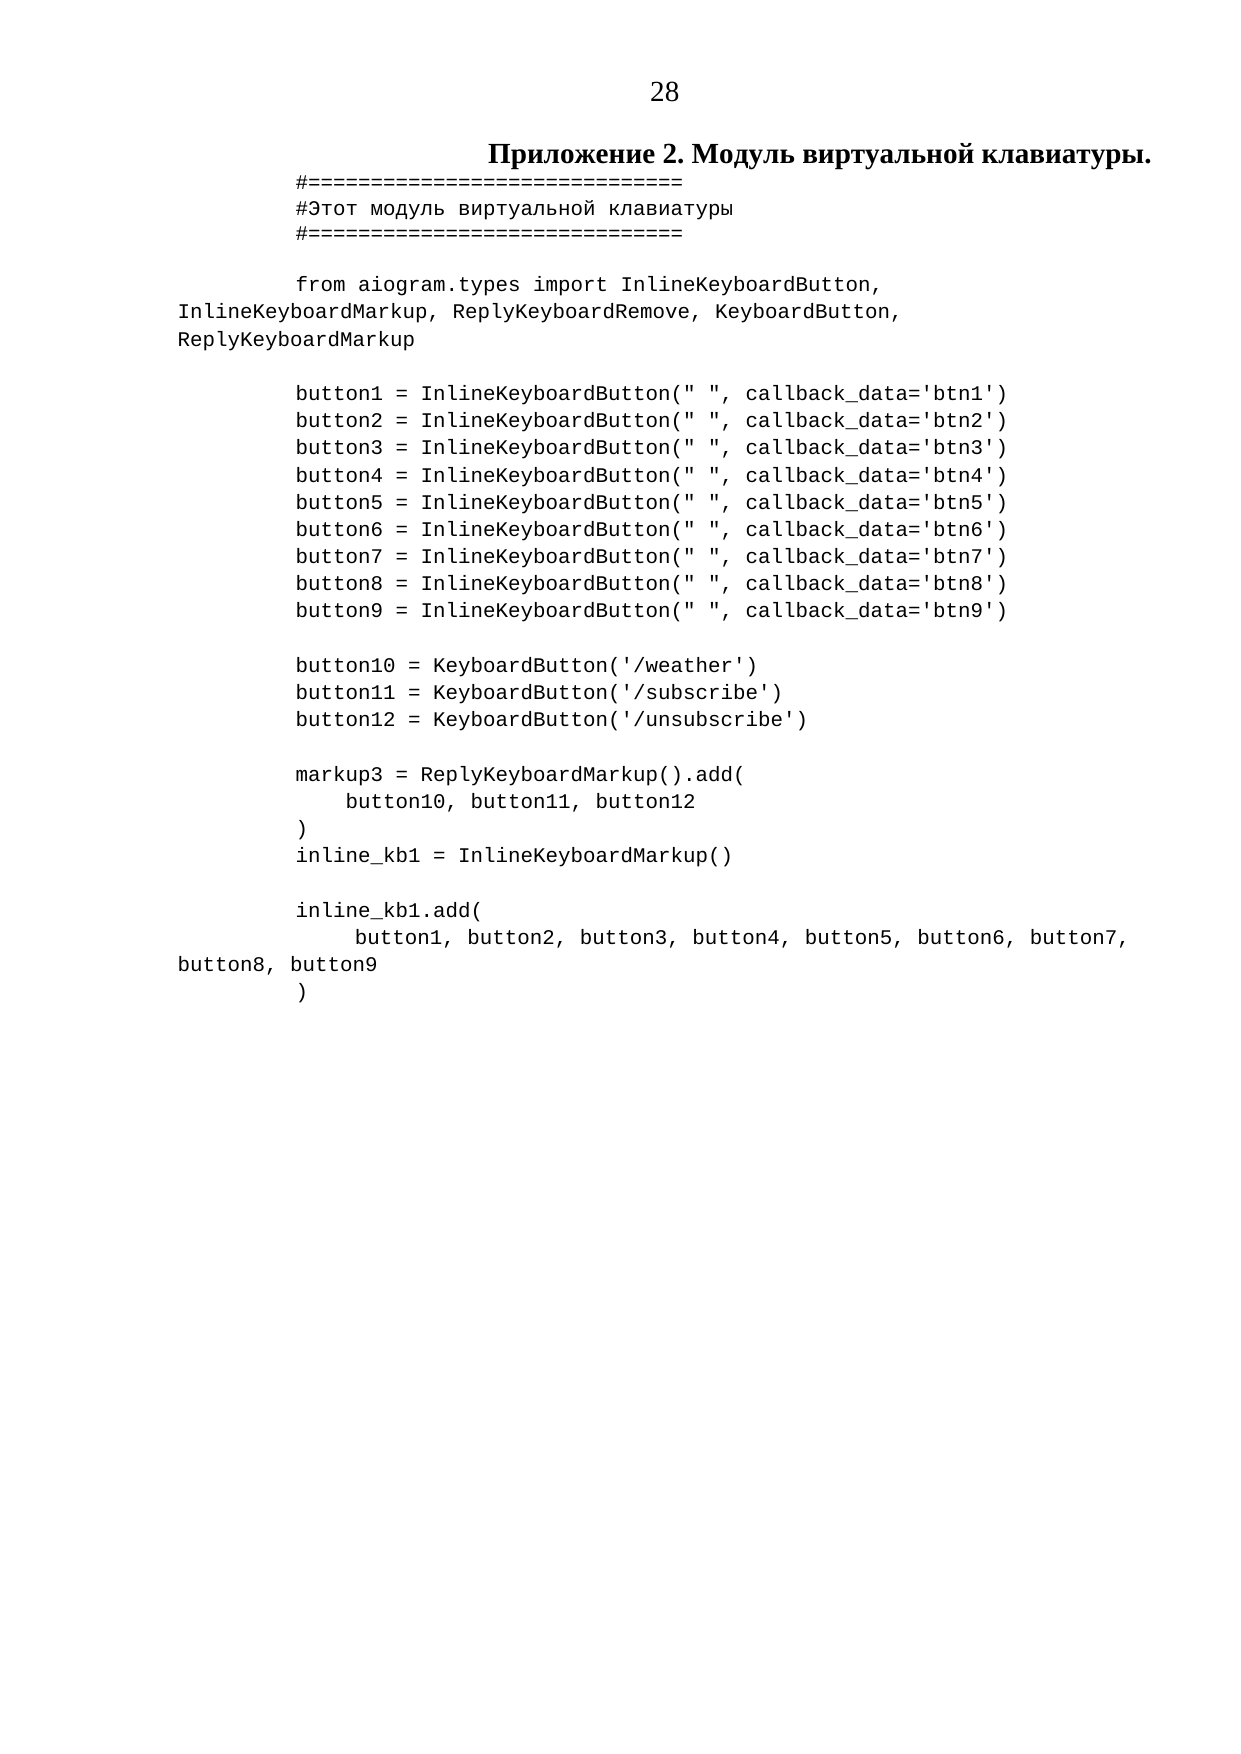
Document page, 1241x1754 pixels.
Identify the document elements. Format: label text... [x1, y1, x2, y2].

text button11 = KeyboardButton('/subscribe') [177, 682, 1152, 706]
text ) [177, 981, 1152, 1005]
text button12 = KeyboardButton('/unsubscribe') [177, 709, 1152, 733]
text button10, button11, button12 [177, 791, 1152, 814]
text #Этот модуль виртуальной клавиатуры [177, 198, 1152, 221]
text button4 = InlineKeyboardButton(" ", callback_data='btn4') [177, 464, 1152, 488]
text button1, button2, button3, button4, button5, button6, button7, button8, button9 [177, 927, 1152, 978]
text ) [177, 818, 1152, 842]
text markup3 = ReplyKeyboardMarkup().add( [177, 764, 1152, 787]
text button2 = InlineKeyboardButton(" ", callback_data='btn2') [177, 410, 1152, 434]
text #============================== [177, 172, 1152, 196]
text button7 = InlineKeyboardButton(" ", callback_data='btn7') [177, 546, 1152, 570]
text inline_kb1 = InlineKeyboardMarkup() [177, 845, 1152, 869]
text #============================== [177, 223, 1152, 247]
text button8 = InlineKeyboardButton(" ", callback_data='btn8') [177, 573, 1152, 597]
text button9 = InlineKeyboardButton(" ", callback_data='btn9') [177, 601, 1152, 624]
text button6 = InlineKeyboardButton(" ", callback_data='btn6') [177, 519, 1152, 543]
text from aiogram.types import InlineKeyboardButton, InlineKeyboardMarkup, ReplyKeyboardRemove, KeyboardButton, ReplyKeyboardMarkup [177, 274, 1152, 352]
text Приложение 2. Модуль виртуальной клавиатуры. [177, 136, 1152, 169]
text button1 = InlineKeyboardButton(" ", callback_data='btn1') [177, 383, 1152, 407]
text button5 = InlineKeyboardButton(" ", callback_data='btn5') [177, 492, 1152, 515]
text button10 = KeyboardButton('/weather') [177, 655, 1152, 678]
text inline_kb1.add( [177, 899, 1152, 923]
text button3 = InlineKeyboardButton(" ", callback_data='btn3') [177, 437, 1152, 461]
